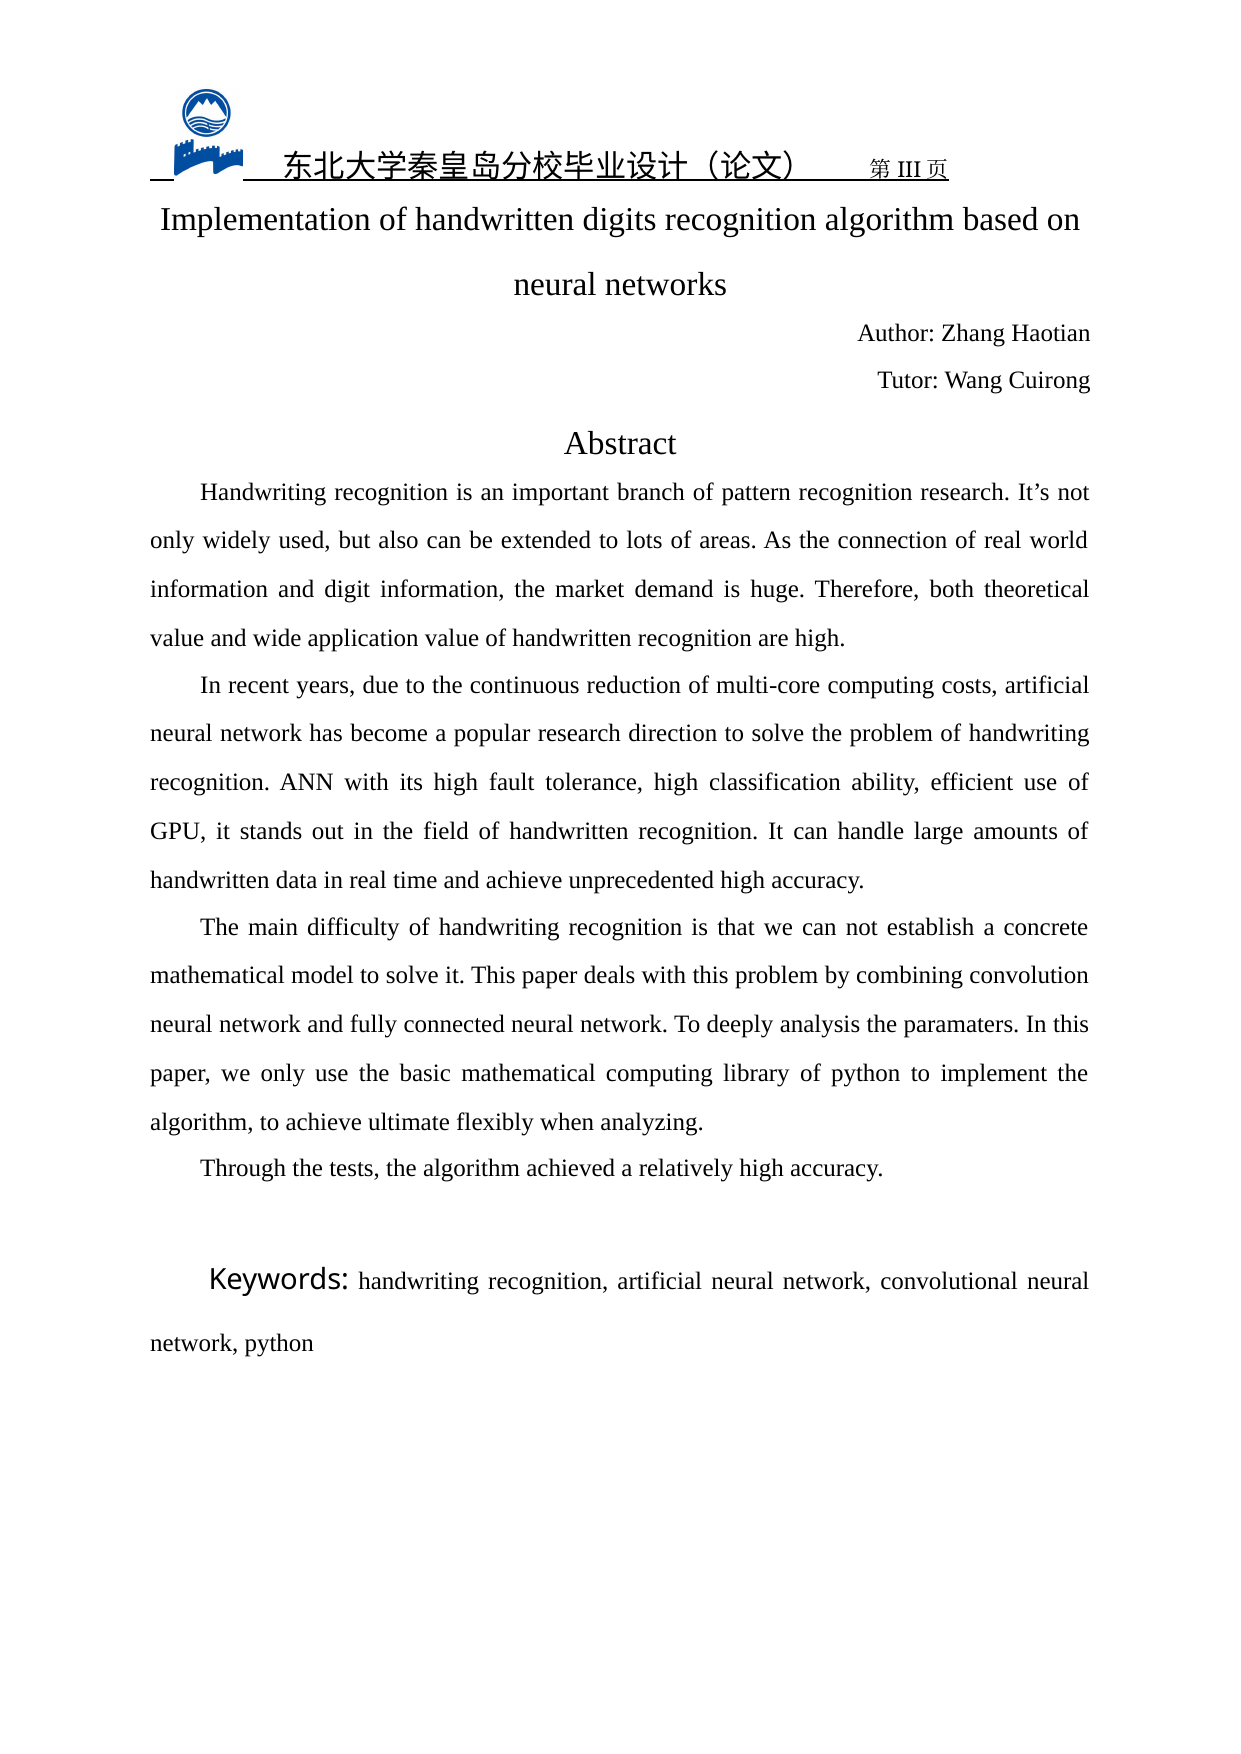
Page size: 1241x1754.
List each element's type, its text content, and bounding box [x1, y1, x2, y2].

text Handwriting recognition is an important branch of pattern recognition research. It’s not only widely used, but also can be extended to lots of areas. As the connection of real world information and digit information, the market demand is huge. Therefore, both theoretical value and wide application value of handwritten recognition are high. [150, 475, 1090, 653]
text Keywords: handwriting recognition, artificial neural network, convolutional neural network, python [150, 1245, 1090, 1359]
text Implementation of handwritten digits recognition algorithm based on neural networks [150, 186, 1090, 316]
text In recent years, due to the continuous reduction of multi-core computing costs, artificial neural network has become a popular research direction to solve the problem of handwriting recognition. ANN with its high fault tolerance, high classification ability, efficient use of GPU, it stands out in the field of handwritten recognition. It can handle large amounts of handwritten data in real time and achieve unprecedented high accuracy. [150, 668, 1090, 895]
text Abstract [150, 410, 1090, 475]
text The main difficulty of handwriting recognition is that we can not establish a concrete mathematical model to solve it. This paper deals with this problem by combining convolution neural network and fully connected neural network. To deeply analysis the paramaters. In this paper, we only use the basic mathematical computing library of python to implement the algorithm, to achieve ultimate flexibly when analyzing. [150, 910, 1090, 1137]
text Tutor: Wang Cuirong [150, 363, 1090, 395]
text Author: Zhang Haotian [150, 316, 1090, 348]
text Through the tests, the algorithm achieved a relatively high accuracy. [150, 1152, 1090, 1184]
picture [173, 88, 244, 177]
